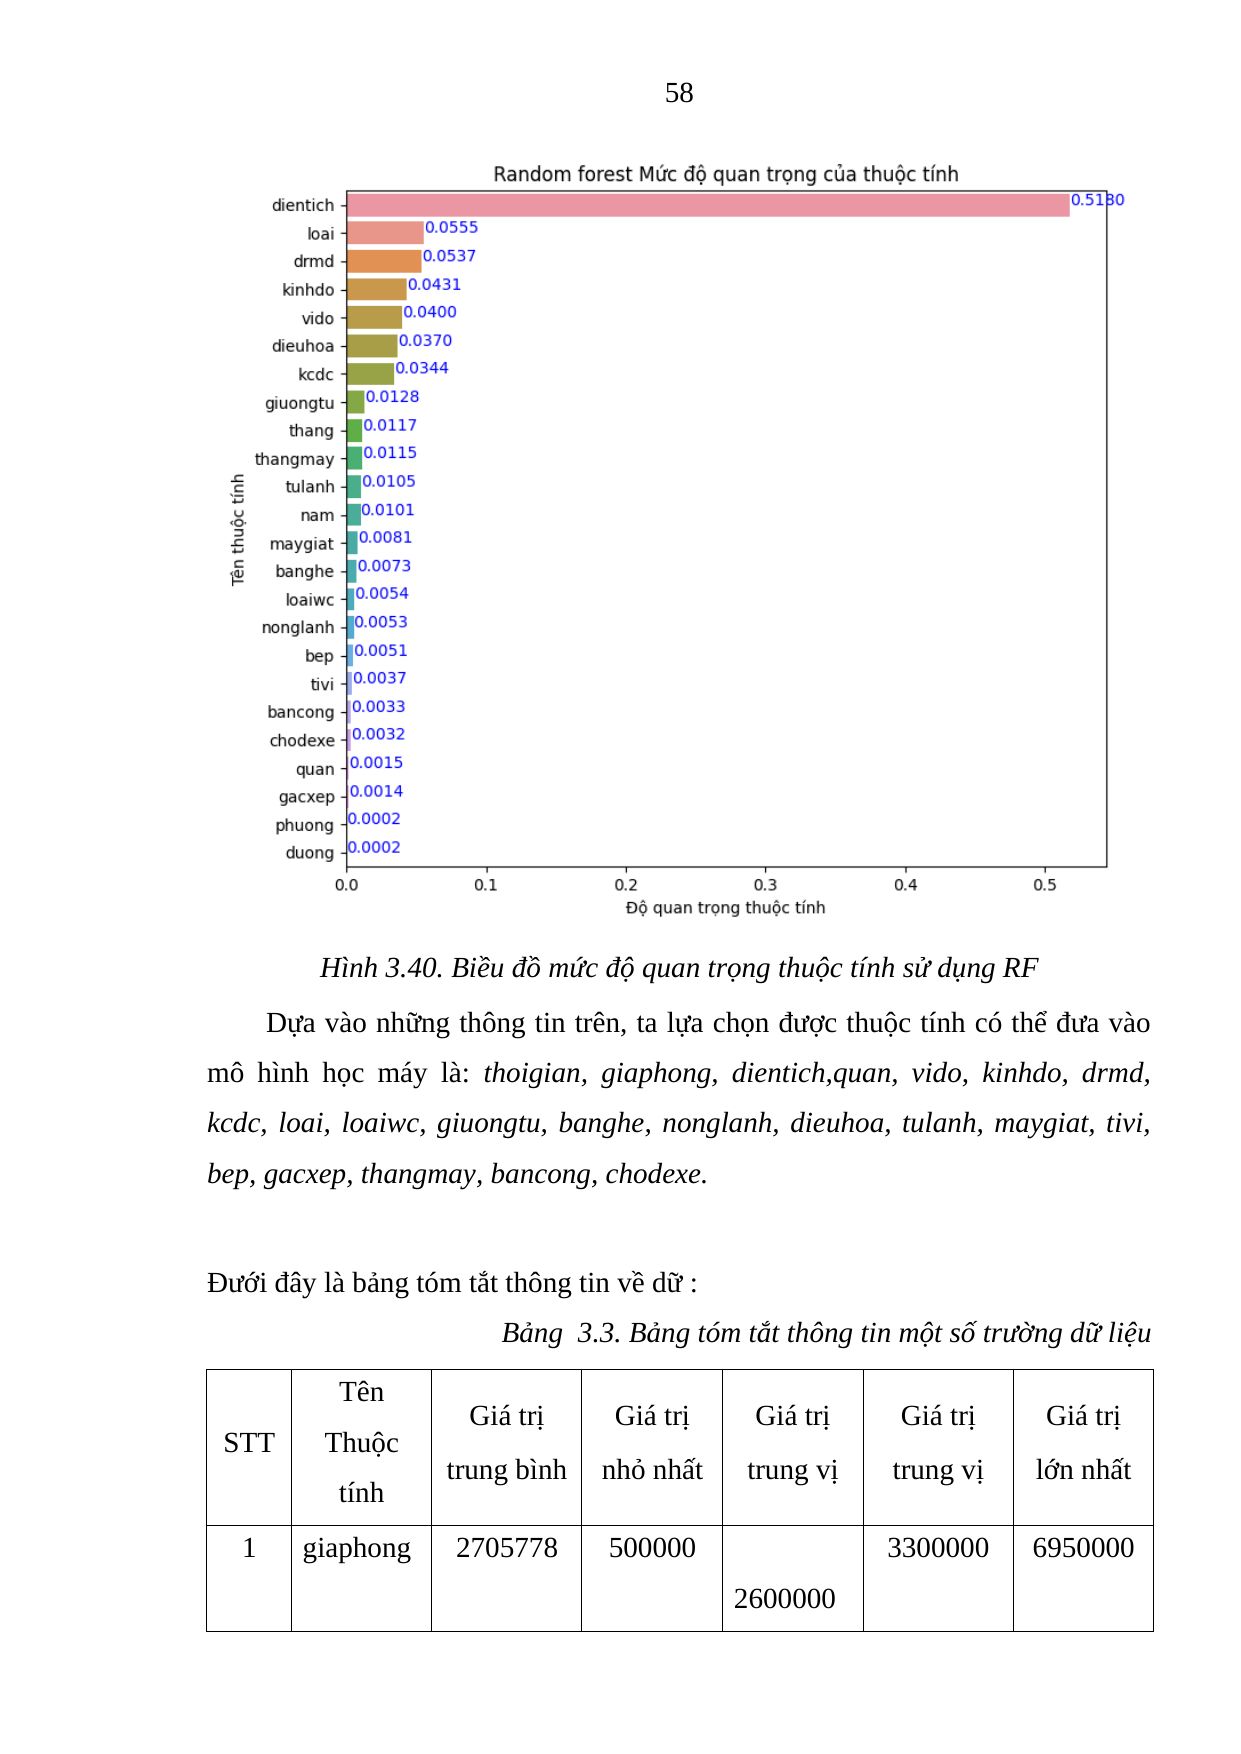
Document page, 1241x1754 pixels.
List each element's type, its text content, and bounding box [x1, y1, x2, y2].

table_header Giá trị nhỏ nhất [582, 1370, 722, 1525]
table_header Giá trị trung bình [432, 1370, 581, 1525]
text Đưới đây là bảng tóm tắt thông tin về dữ : [207, 1265, 1152, 1298]
picture [215, 147, 1144, 934]
table_cell 500000 [582, 1526, 722, 1631]
table_cell 2705778 [432, 1526, 581, 1631]
table_header Tên Thuộc tính [292, 1370, 431, 1525]
table_header Giá trị lớn nhất [1014, 1370, 1153, 1525]
table_header Giá trị trung vị [864, 1370, 1013, 1525]
table_header STT [207, 1370, 291, 1525]
table_cell 2600000 [723, 1526, 863, 1631]
table_cell giaphong (triệu) [292, 1526, 431, 1631]
text Dựa vào những thông tin trên, ta lựa chọn được thuộc tính có thể đưa vào mô hình học máy là: thoigian, giaphong, dientich,quan, vido, kinhdo, drmd, kcdc, loai, loaiwc, giuongtu, banghe, nonglanh, dieuhoa, tulanh, maygiat, tivi, bep, gacxep, thangmay, bancong, chodexe. [207, 1005, 1152, 1189]
table_cell 1 [207, 1526, 291, 1631]
table_cell 6950000 [1014, 1526, 1153, 1631]
text Bảng 3.3. Bảng tóm tắt thông tin một số trường dữ liệu [207, 1315, 1152, 1348]
table_header Giá trị trung vị [723, 1370, 863, 1525]
table_cell 3300000 [864, 1526, 1013, 1631]
